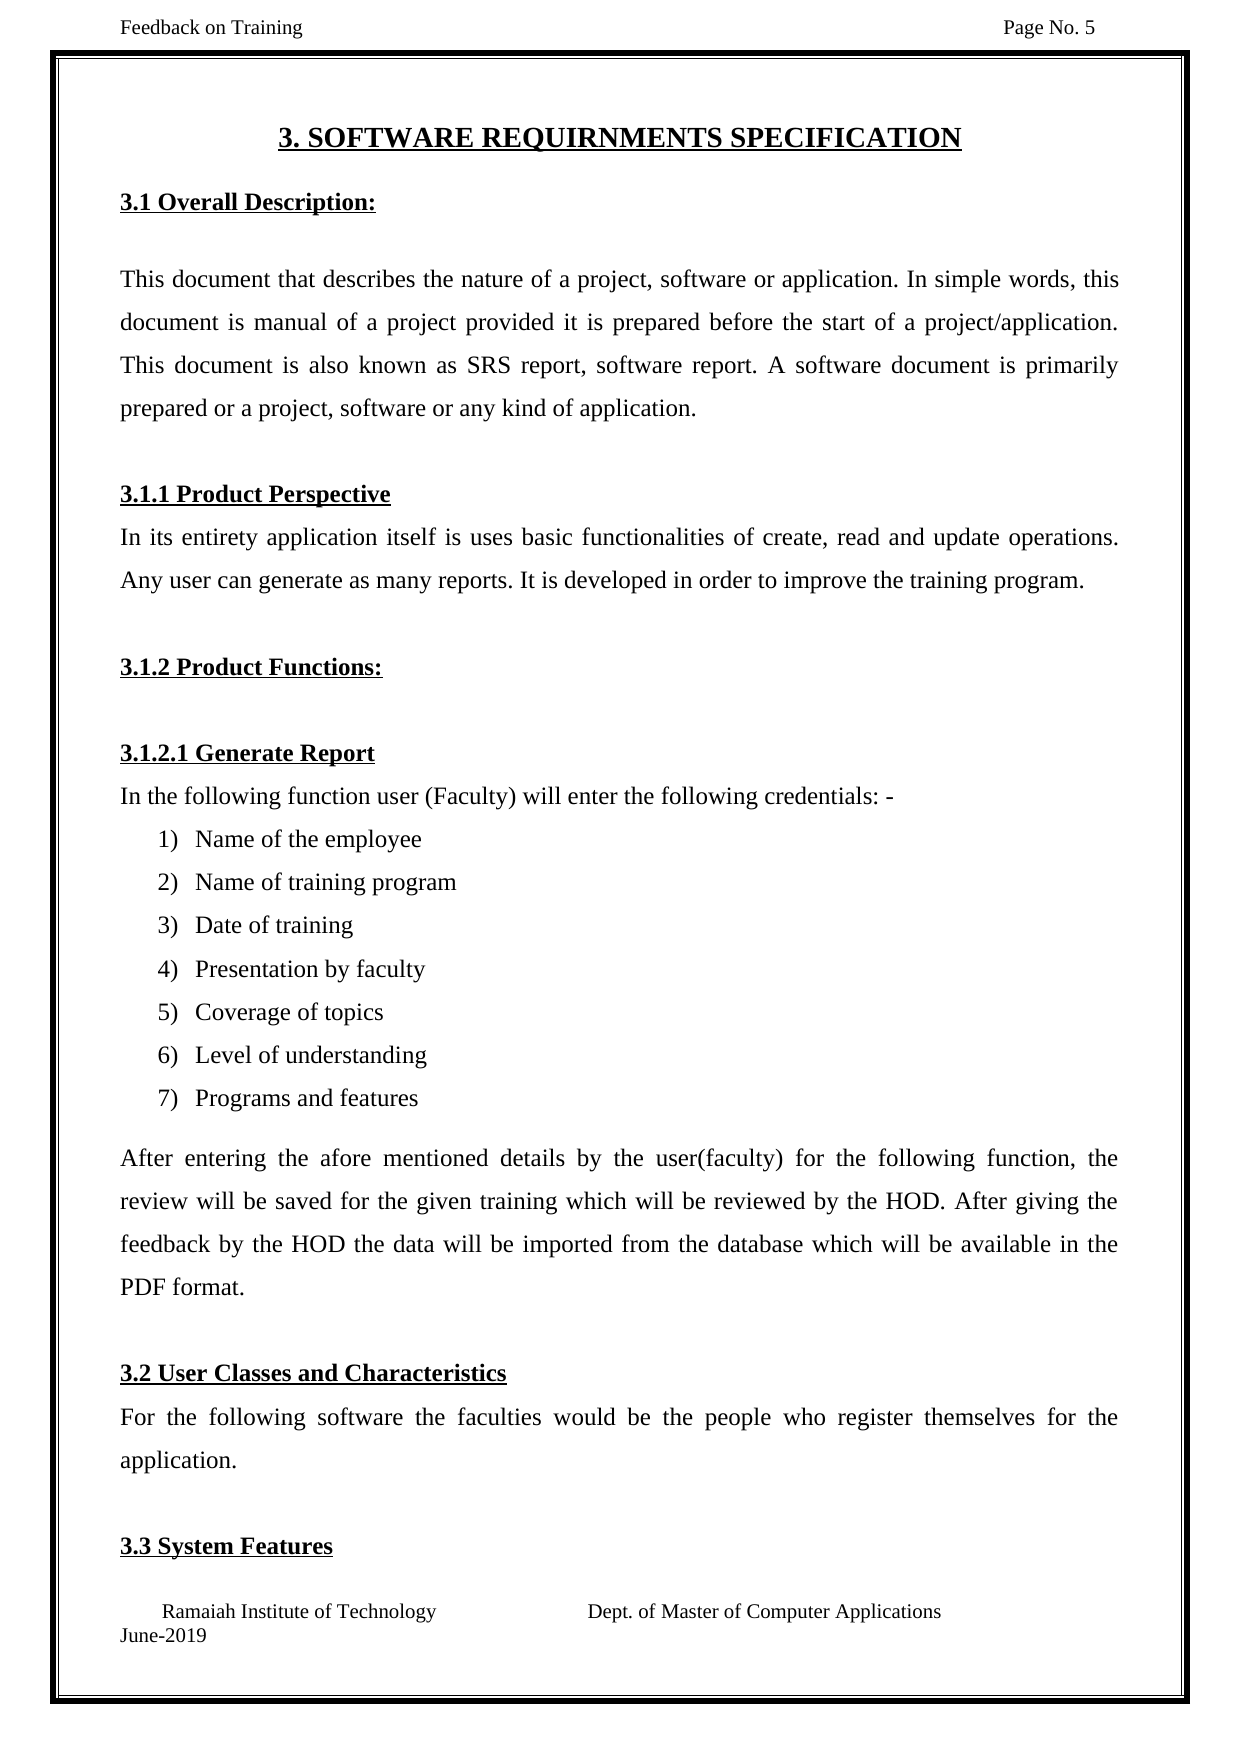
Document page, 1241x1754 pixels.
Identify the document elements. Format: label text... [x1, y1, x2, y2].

list Programs and features [157, 1083, 1120, 1112]
list Presentation by faculty [157, 954, 1120, 982]
text This document that describes the nature of a project, software or application. In simple words, this document is manual of a project provided it is prepared before the start of a project/application. This document is also known as SRS report, software report. A software document is primarily prepared or a project, software or any kind of application. [120, 264, 1120, 422]
text 3.1.2 Product Functions: [120, 652, 1120, 681]
text 3.3 System Features [120, 1531, 1120, 1560]
text After entering the afore mentioned details by the user(faculty) for the following function, the review will be saved for the given training which will be reviewed by the HOD. After giving the feedback by the HOD the data will be imported from the database which will be available in the PDF format. [120, 1143, 1120, 1301]
list Name of training program [157, 867, 1120, 896]
text 3.2 User Classes and Characteristics [120, 1358, 1120, 1387]
text In the following function user (Faculty) will enter the following credentials: - [120, 781, 1120, 810]
text For the following software the faculties would be the people who register themselves for the application. [120, 1402, 1120, 1473]
text In its entirety application itself is uses basic functionalities of create, read and update operations. Any user can generate as many reports. It is developed in order to improve the training program. [120, 522, 1120, 594]
text 3. SOFTWARE REQUIRNMENTS SPECIFICATION [120, 120, 1120, 153]
text 3.1 Overall Description: [120, 187, 1120, 216]
list Level of understanding [157, 1040, 1120, 1069]
list Coverage of topics [157, 997, 1120, 1026]
text 3.1.2.1 Generate Report [120, 738, 1120, 767]
list Name of the employee [157, 824, 1120, 853]
list Date of training [157, 911, 1120, 939]
text 3.1.1 Product Perspective [120, 479, 1120, 508]
